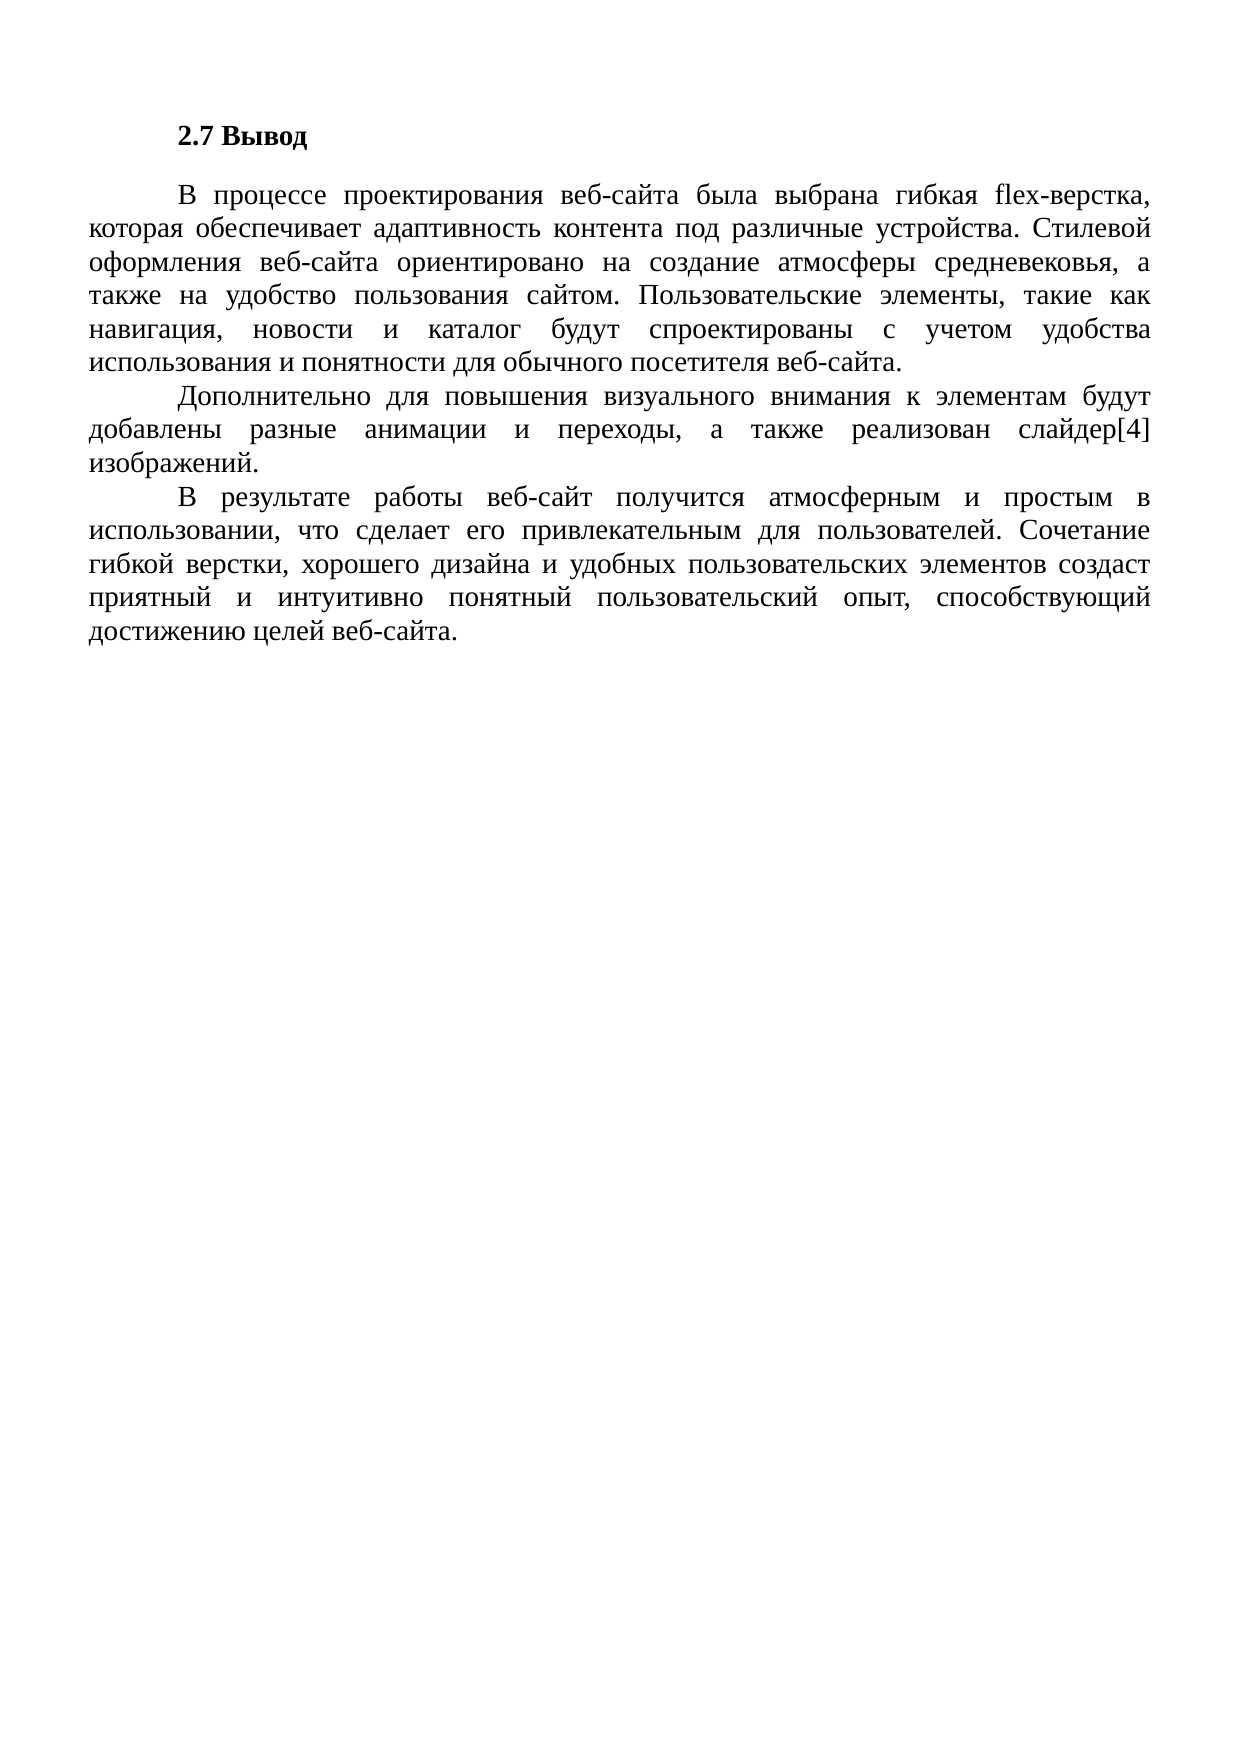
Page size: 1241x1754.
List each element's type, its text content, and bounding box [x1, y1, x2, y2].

text В результате работы веб-сайт получится атмосферным и простым в использовании, что сделает его привлекательным для пользователей. Сочетание гибкой верстки, хорошего дизайна и удобных пользовательских элементов создаст приятный и интуитивно понятный пользовательский опыт, способствующий достижению целей веб-сайта. [88, 479, 1152, 646]
text В процессе проектирования веб-сайта была выбрана гибкая flex-верстка, которая обеспечивает адаптивность контента под различные устройства. Стилевой оформления веб-сайта ориентировано на создание атмосферы средневековья, а также на удобство пользования сайтом. Пользовательские элементы, такие как навигация, новости и каталог будут спроектированы с учетом удобства использования и понятности для обычного посетителя веб-сайта. [88, 177, 1152, 378]
subtitle 2.7 Вывод [88, 118, 1152, 152]
text Дополнительно для повышения визуального внимания к элементам будут добавлены разные анимации и переходы, а также реализован слайдер[4] изображений. [88, 378, 1152, 479]
